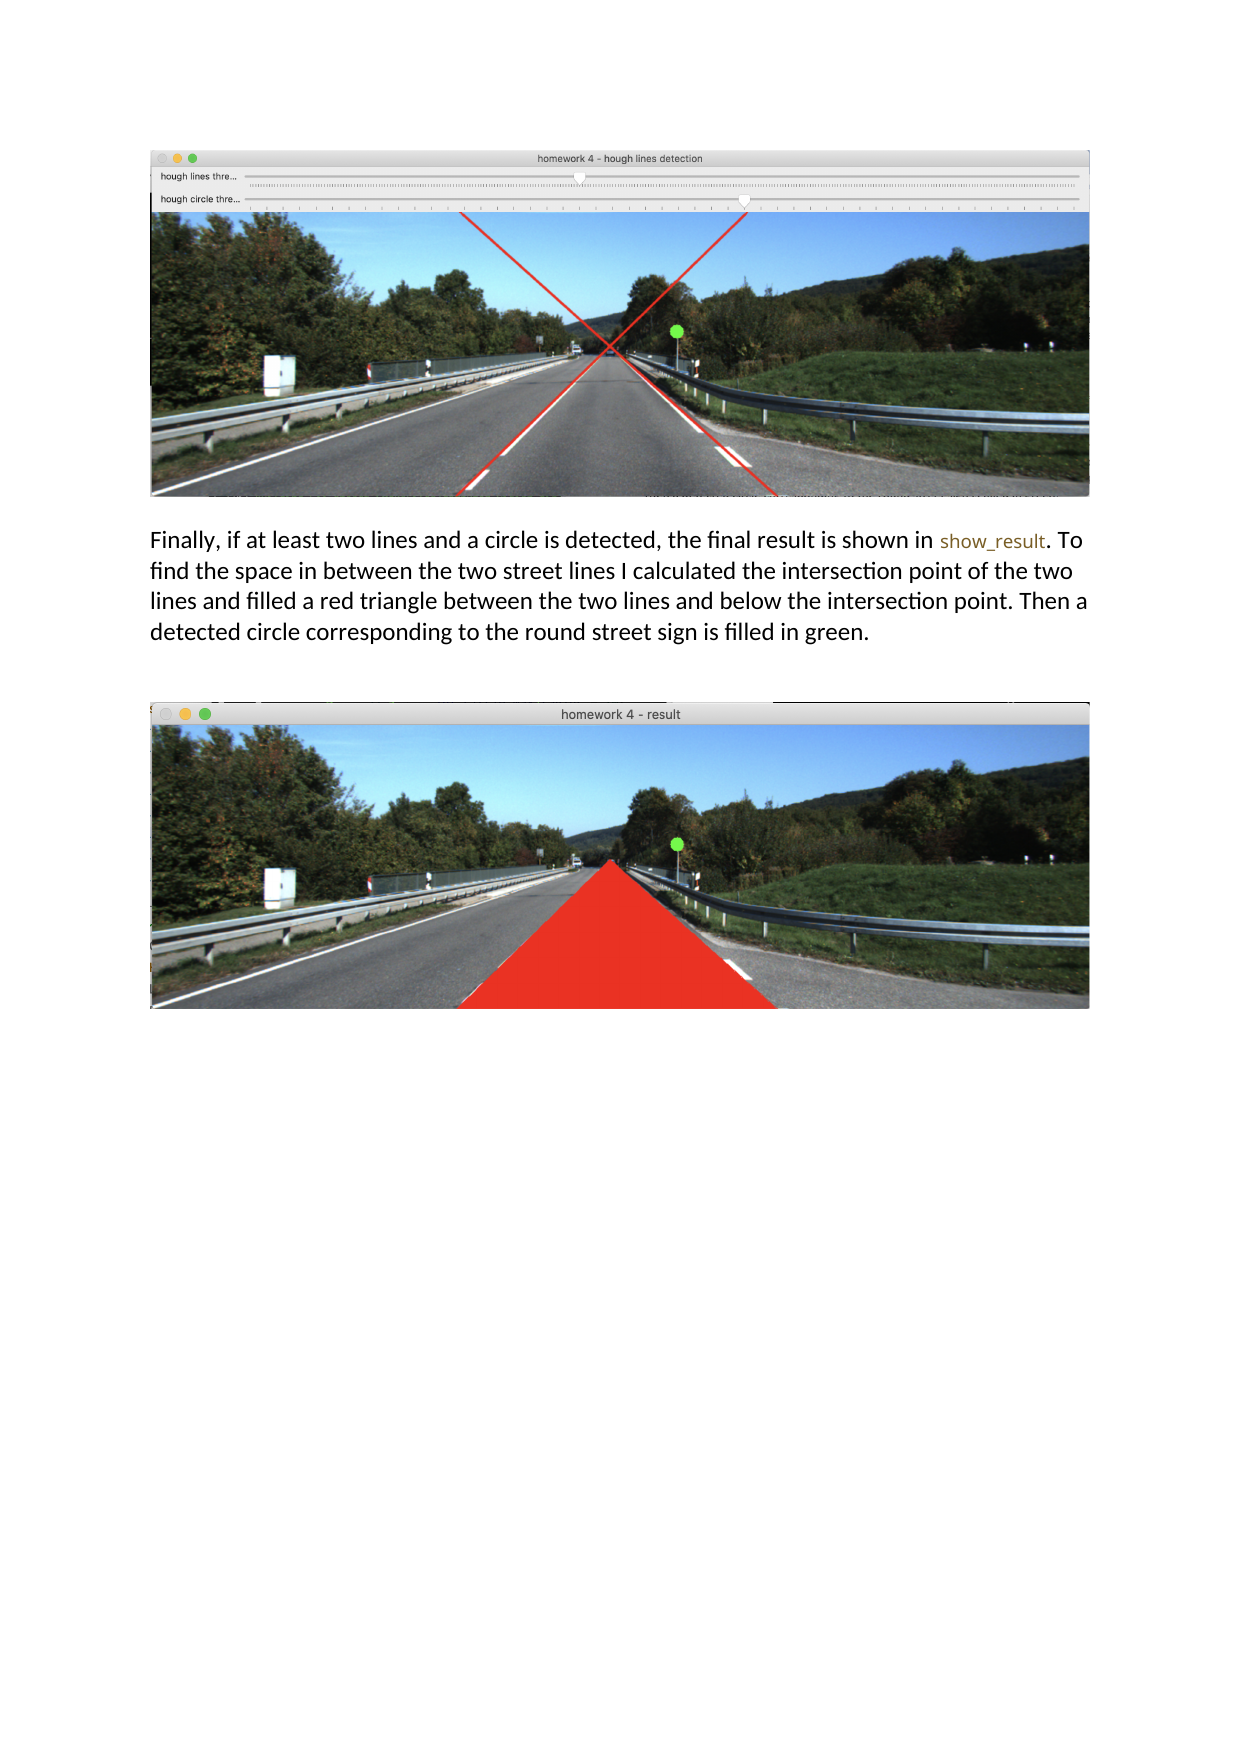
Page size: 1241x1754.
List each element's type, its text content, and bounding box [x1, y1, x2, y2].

text Finally, if at least two lines and a circle is detected, the final result is shown in show_result. To find the space in between the two street lines I calculated the intersection point of the two lines and filled a red triangle between the two lines and below the intersection point. Then a detected circle corresponding to the round street sign is filled in green. [150, 524, 1090, 647]
picture [150, 702, 1090, 1009]
picture [150, 150, 1090, 497]
